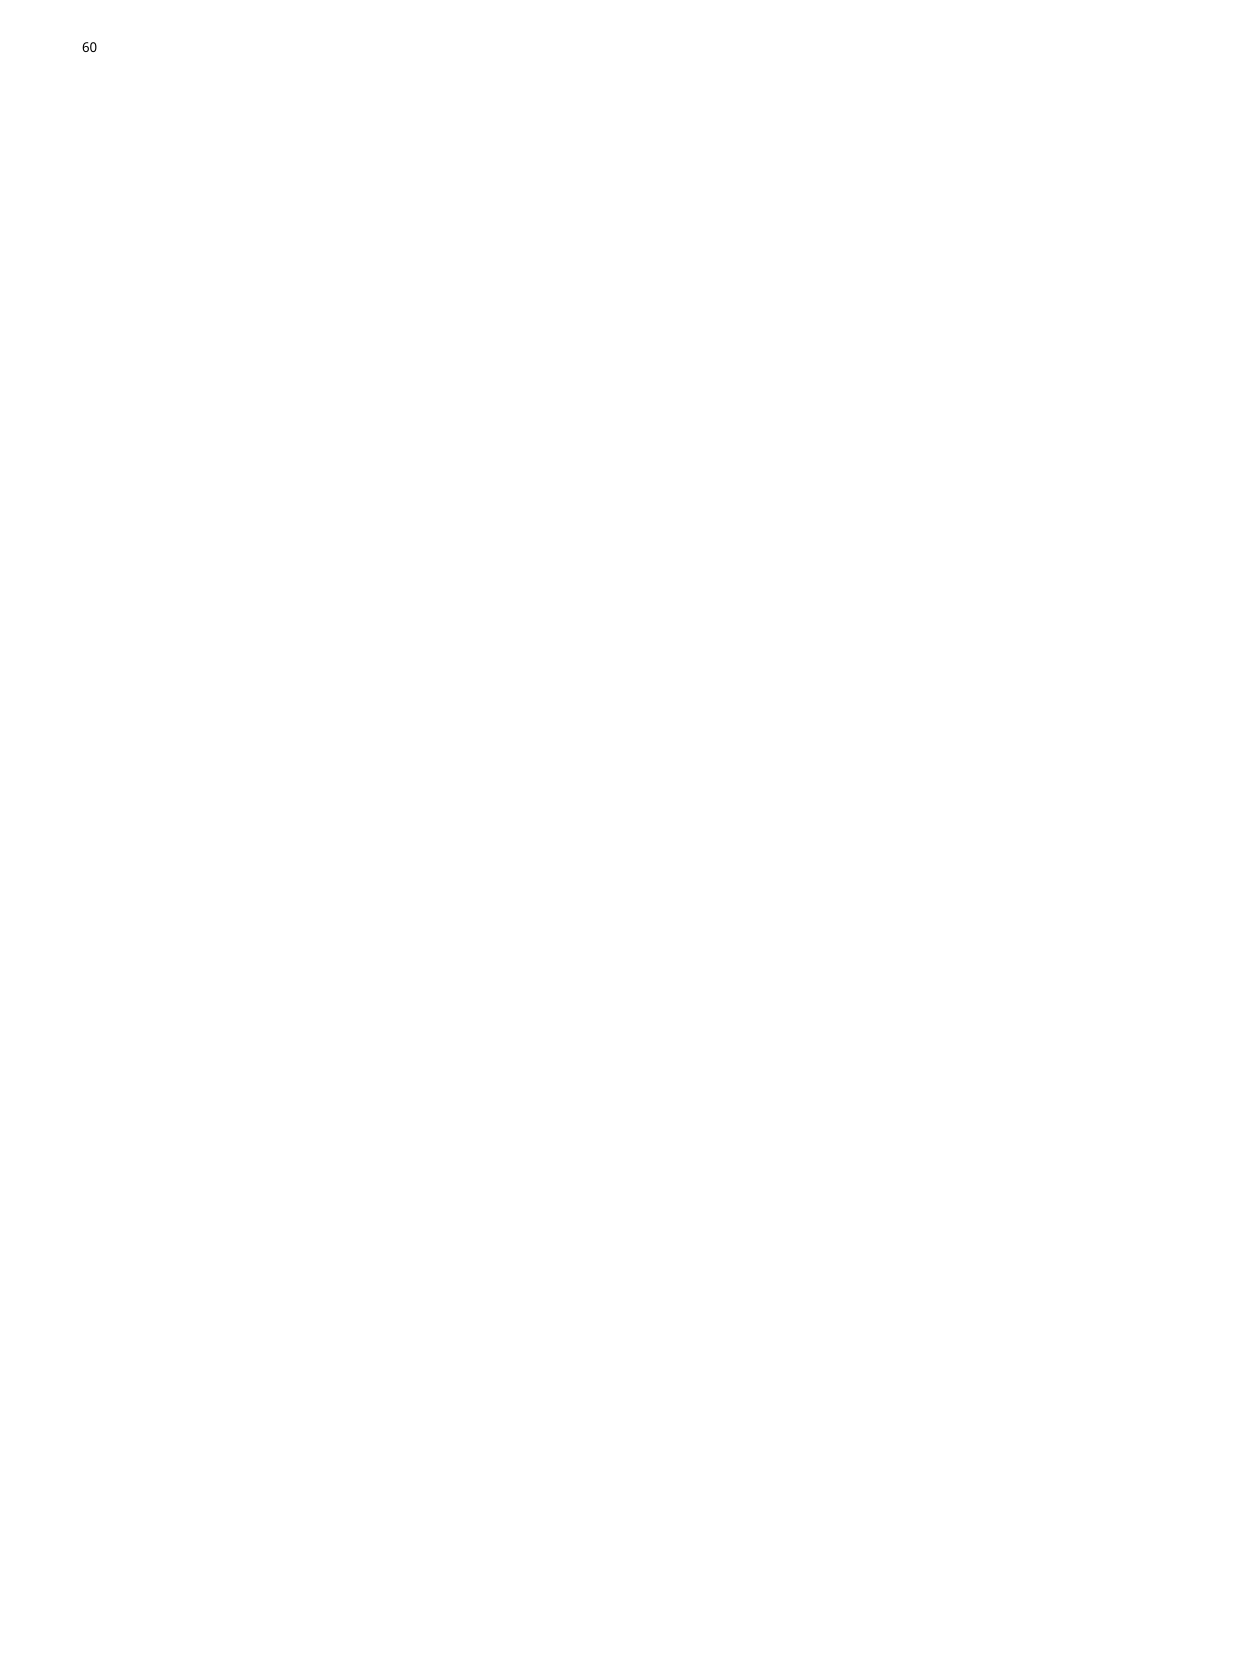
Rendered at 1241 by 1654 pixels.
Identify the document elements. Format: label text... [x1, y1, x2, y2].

text 60 [82, 35, 1169, 57]
